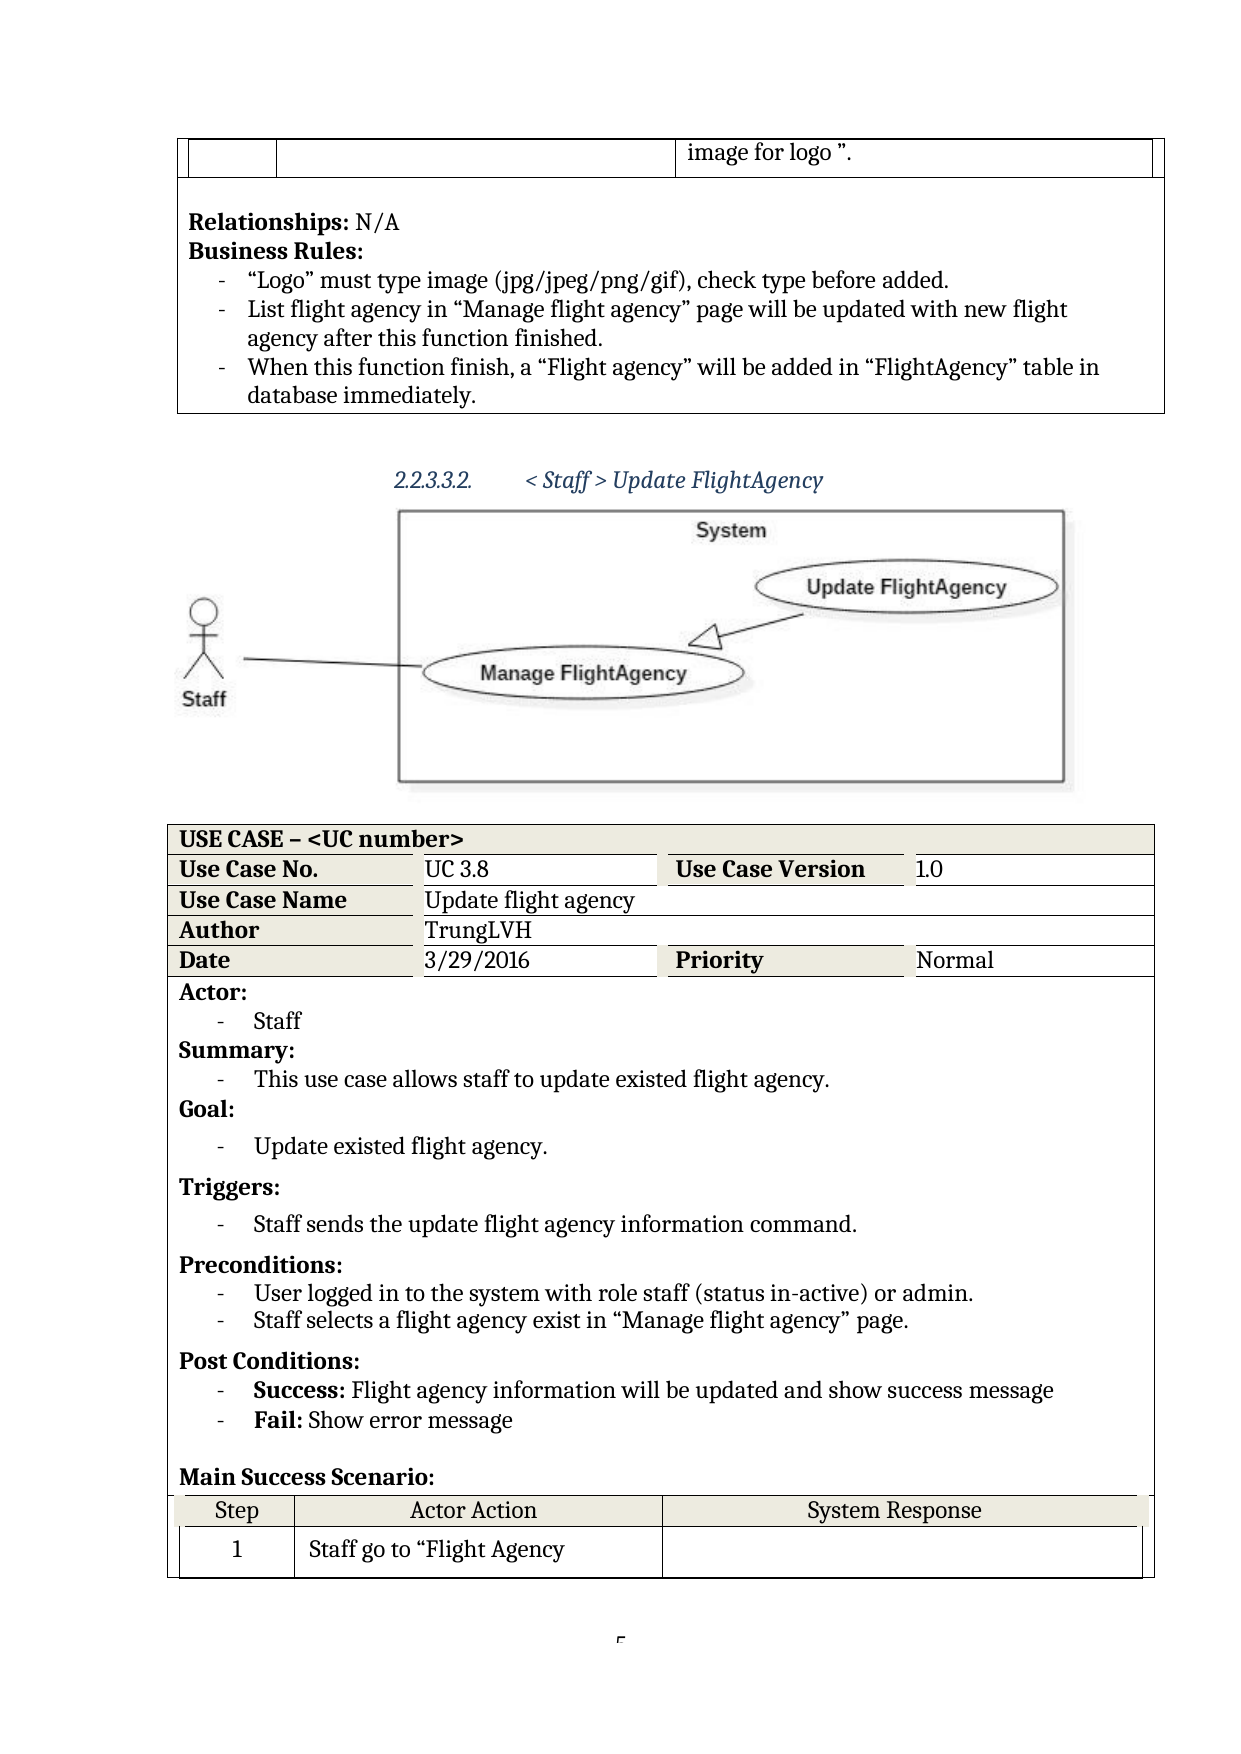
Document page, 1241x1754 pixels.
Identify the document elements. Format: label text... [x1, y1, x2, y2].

table_cell Use Case Name [168, 886, 413, 915]
table_cell System Response [663, 1496, 1137, 1526]
table_header [178, 139, 188, 177]
table_cell 3/29/2016 [424, 946, 657, 976]
table_cell [168, 1496, 174, 1526]
table_cell UC 3.8 [424, 855, 657, 884]
table_cell Use Case Version [668, 855, 904, 884]
table_cell Priority [668, 946, 904, 976]
table_cell [663, 1527, 1142, 1577]
table_header [1153, 139, 1164, 177]
table_header image for logo ”. [676, 140, 1152, 177]
table_cell TrungLVH [424, 916, 1154, 945]
table_header [277, 140, 675, 177]
table_cell Use Case No. [168, 855, 413, 884]
table_cell Actor: Staff Summary: This use case allows staff to update existed flight agency. Goal: Update existed flight agency. Triggers: Staff sends the update flight agency information command. Preconditions: User logged in to the system with role staff (status in-active) or admin. Staff selects a flight agency exist in “Manage flight agency” page. Post Conditions: Success: Flight agency information will be updated and show success message Fail: Show error message Main Success Scenario: [168, 977, 1154, 1495]
table_cell 1.0 [916, 855, 1154, 884]
table_cell Staff go to “Flight Agency [295, 1527, 662, 1577]
table_cell Normal [916, 946, 1154, 976]
table_cell Relationships: N/A Business Rules: “Logo” must type image (jpg/jpeg/png/gif), check type before added. List flight agency in “Manage flight agency” page will be updated with new flight agency after this function finished. When this function finish, a “Flight agency” will be added in “FlightAgency” table in database immediately. [178, 178, 1164, 413]
table_cell Actor Action [295, 1496, 662, 1526]
table_cell [1149, 1496, 1154, 1526]
table_cell Author [168, 916, 413, 945]
table_cell 1 [180, 1527, 294, 1577]
table_header [189, 140, 276, 177]
table_cell Update flight agency [424, 886, 1154, 915]
table_cell Step [185, 1496, 294, 1526]
table_cell [1143, 1526, 1154, 1577]
picture [150, 496, 1087, 805]
table_cell Date [168, 946, 413, 976]
table_cell [168, 1526, 179, 1577]
table_header USE CASE – <UC number> [168, 825, 1154, 854]
list < Staff > Update FlightAgency [394, 466, 1178, 494]
